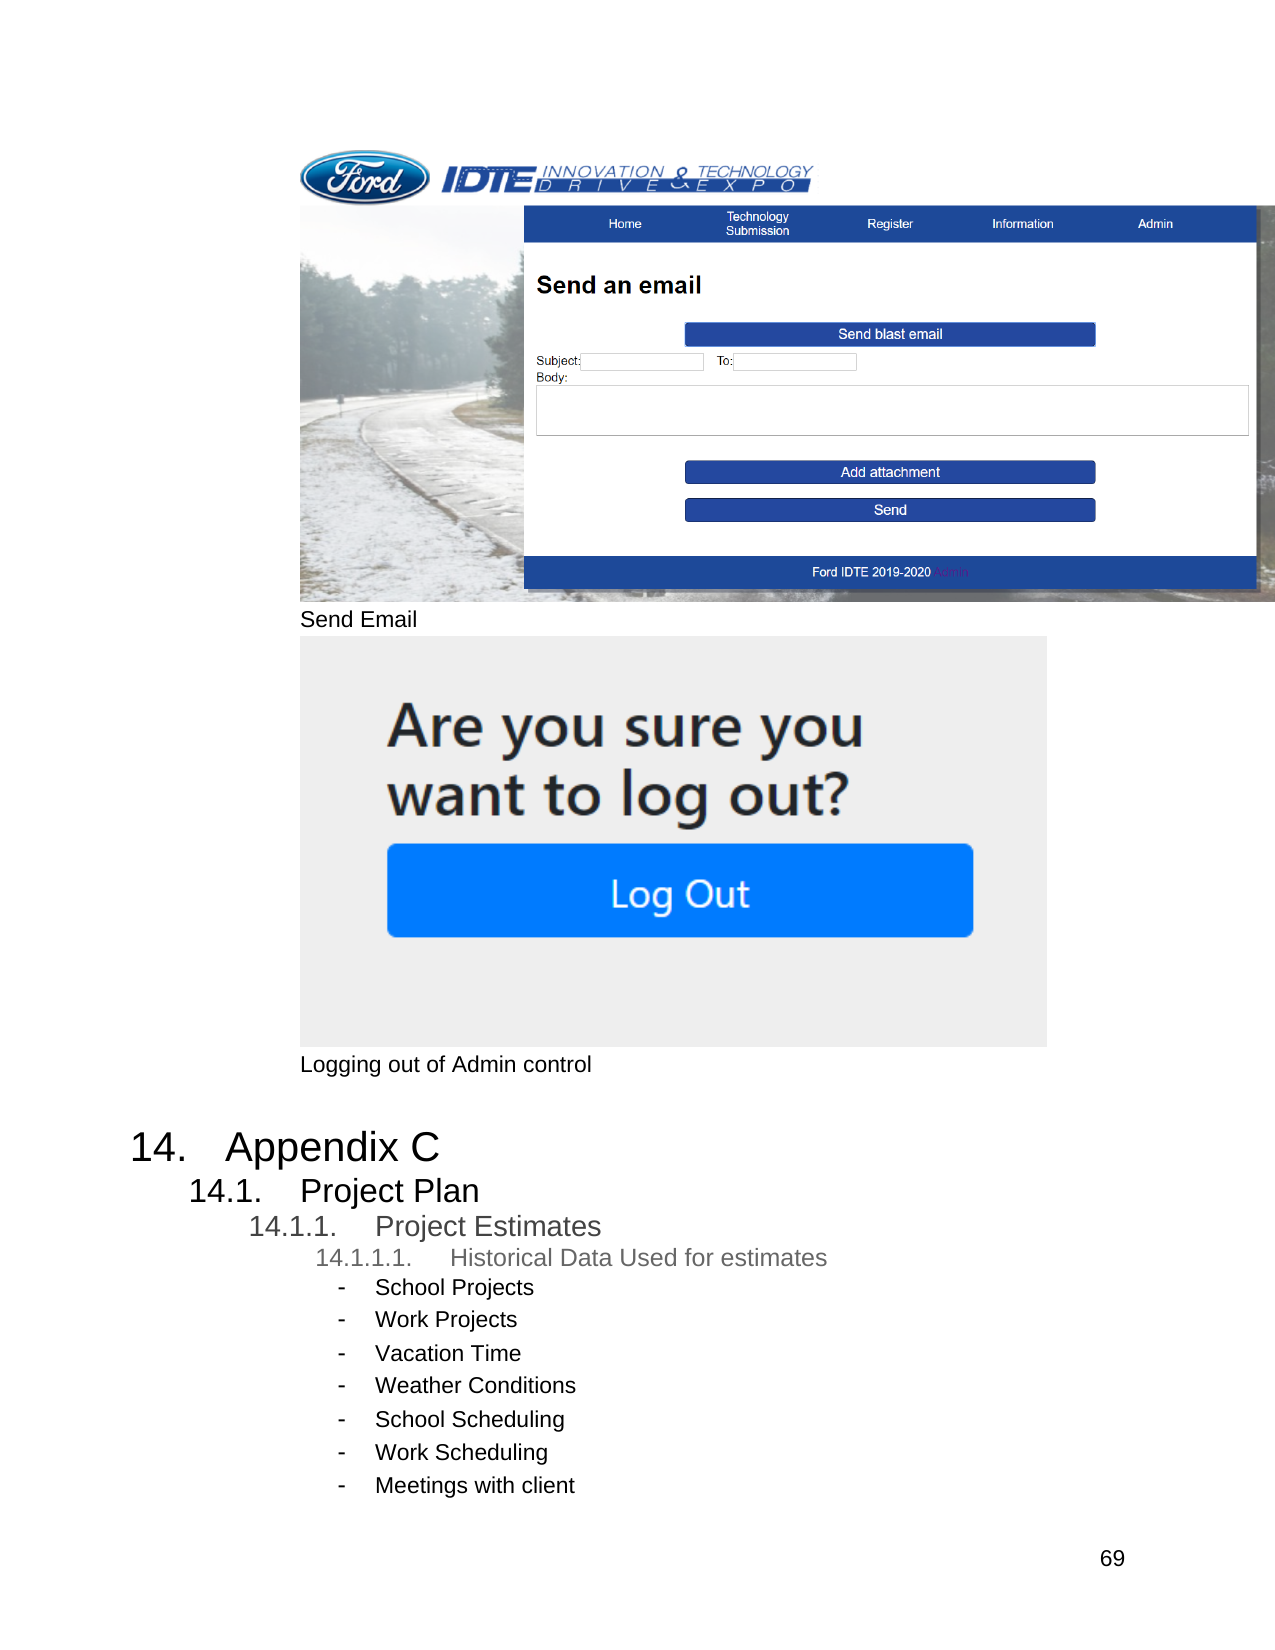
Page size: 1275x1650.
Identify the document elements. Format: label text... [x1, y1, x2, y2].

subtitle Appendix C [187, 1123, 1125, 1171]
list School Projects [337, 1271, 1125, 1300]
text Send Email [300, 606, 1125, 632]
text Logging out of Admin control [300, 1051, 1125, 1077]
list Meetings with client [337, 1469, 1125, 1498]
list Vacation Time [337, 1337, 1125, 1366]
list Weather Conditions [337, 1371, 1125, 1399]
list Work Projects [337, 1304, 1125, 1333]
subtitle Project Estimates [337, 1209, 1125, 1243]
picture [300, 150, 1275, 602]
subtitle Historical Data Used for estimates [412, 1243, 1125, 1271]
list School Scheduling [337, 1403, 1125, 1432]
subtitle Project Plan [262, 1171, 1125, 1209]
picture [300, 636, 1047, 1047]
list Work Scheduling [337, 1437, 1125, 1465]
